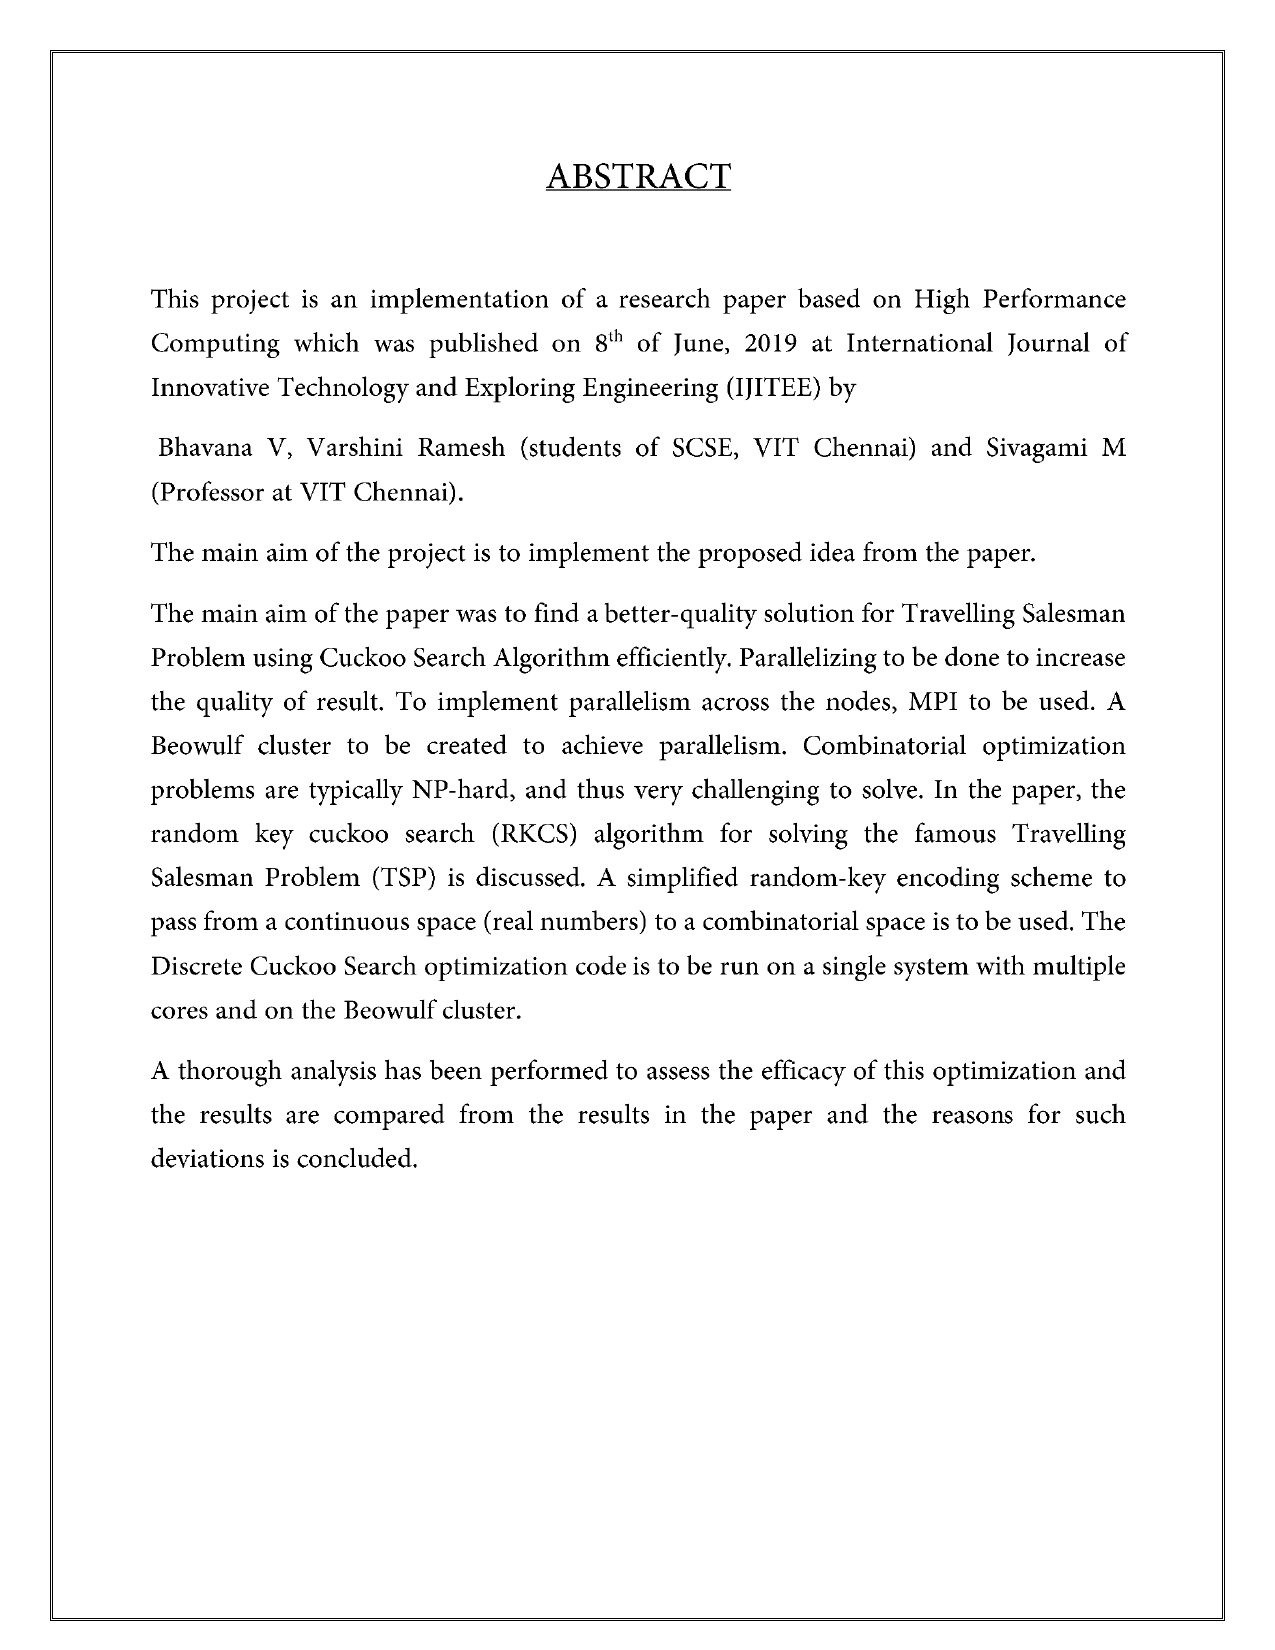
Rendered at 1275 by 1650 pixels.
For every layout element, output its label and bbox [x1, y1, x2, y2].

picture [150, 323, 630, 364]
picture [150, 813, 1146, 855]
picture [150, 1094, 1145, 1136]
picture [150, 725, 798, 767]
picture [150, 769, 1144, 811]
picture [150, 990, 540, 1031]
picture [157, 427, 927, 469]
picture [545, 149, 755, 205]
picture [150, 532, 1043, 574]
picture [150, 593, 1144, 635]
picture [150, 367, 874, 409]
picture [802, 725, 1145, 767]
picture [930, 427, 1140, 469]
picture [150, 1138, 430, 1180]
picture [636, 323, 1145, 364]
picture [150, 279, 1146, 320]
picture [150, 901, 1144, 943]
picture [150, 946, 1144, 987]
picture [150, 472, 471, 513]
picture [150, 1050, 1144, 1092]
picture [150, 681, 1145, 723]
picture [150, 637, 1144, 679]
picture [150, 857, 1146, 899]
